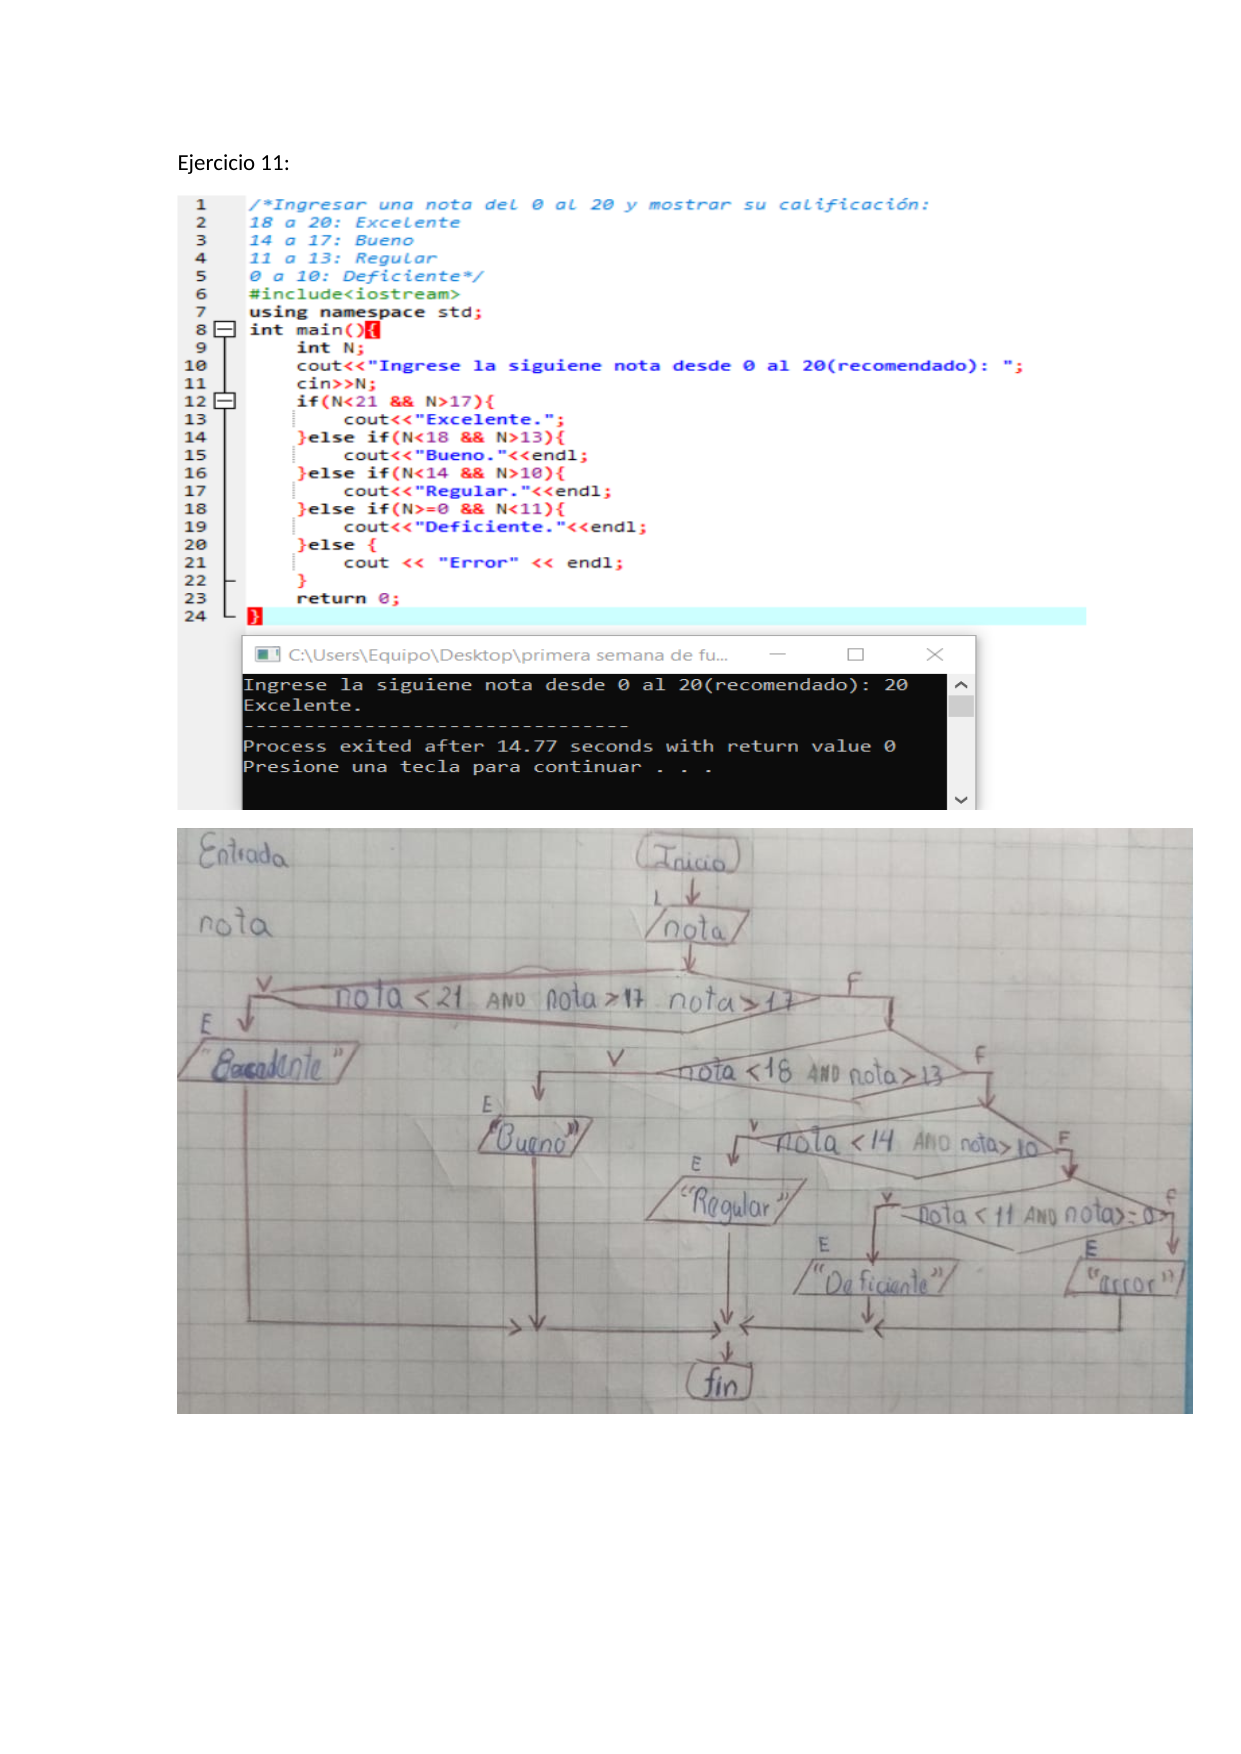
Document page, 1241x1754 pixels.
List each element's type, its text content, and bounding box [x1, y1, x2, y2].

picture [177, 194, 1087, 810]
text Ejercicio 11: [177, 148, 1063, 176]
picture [177, 828, 1193, 1414]
